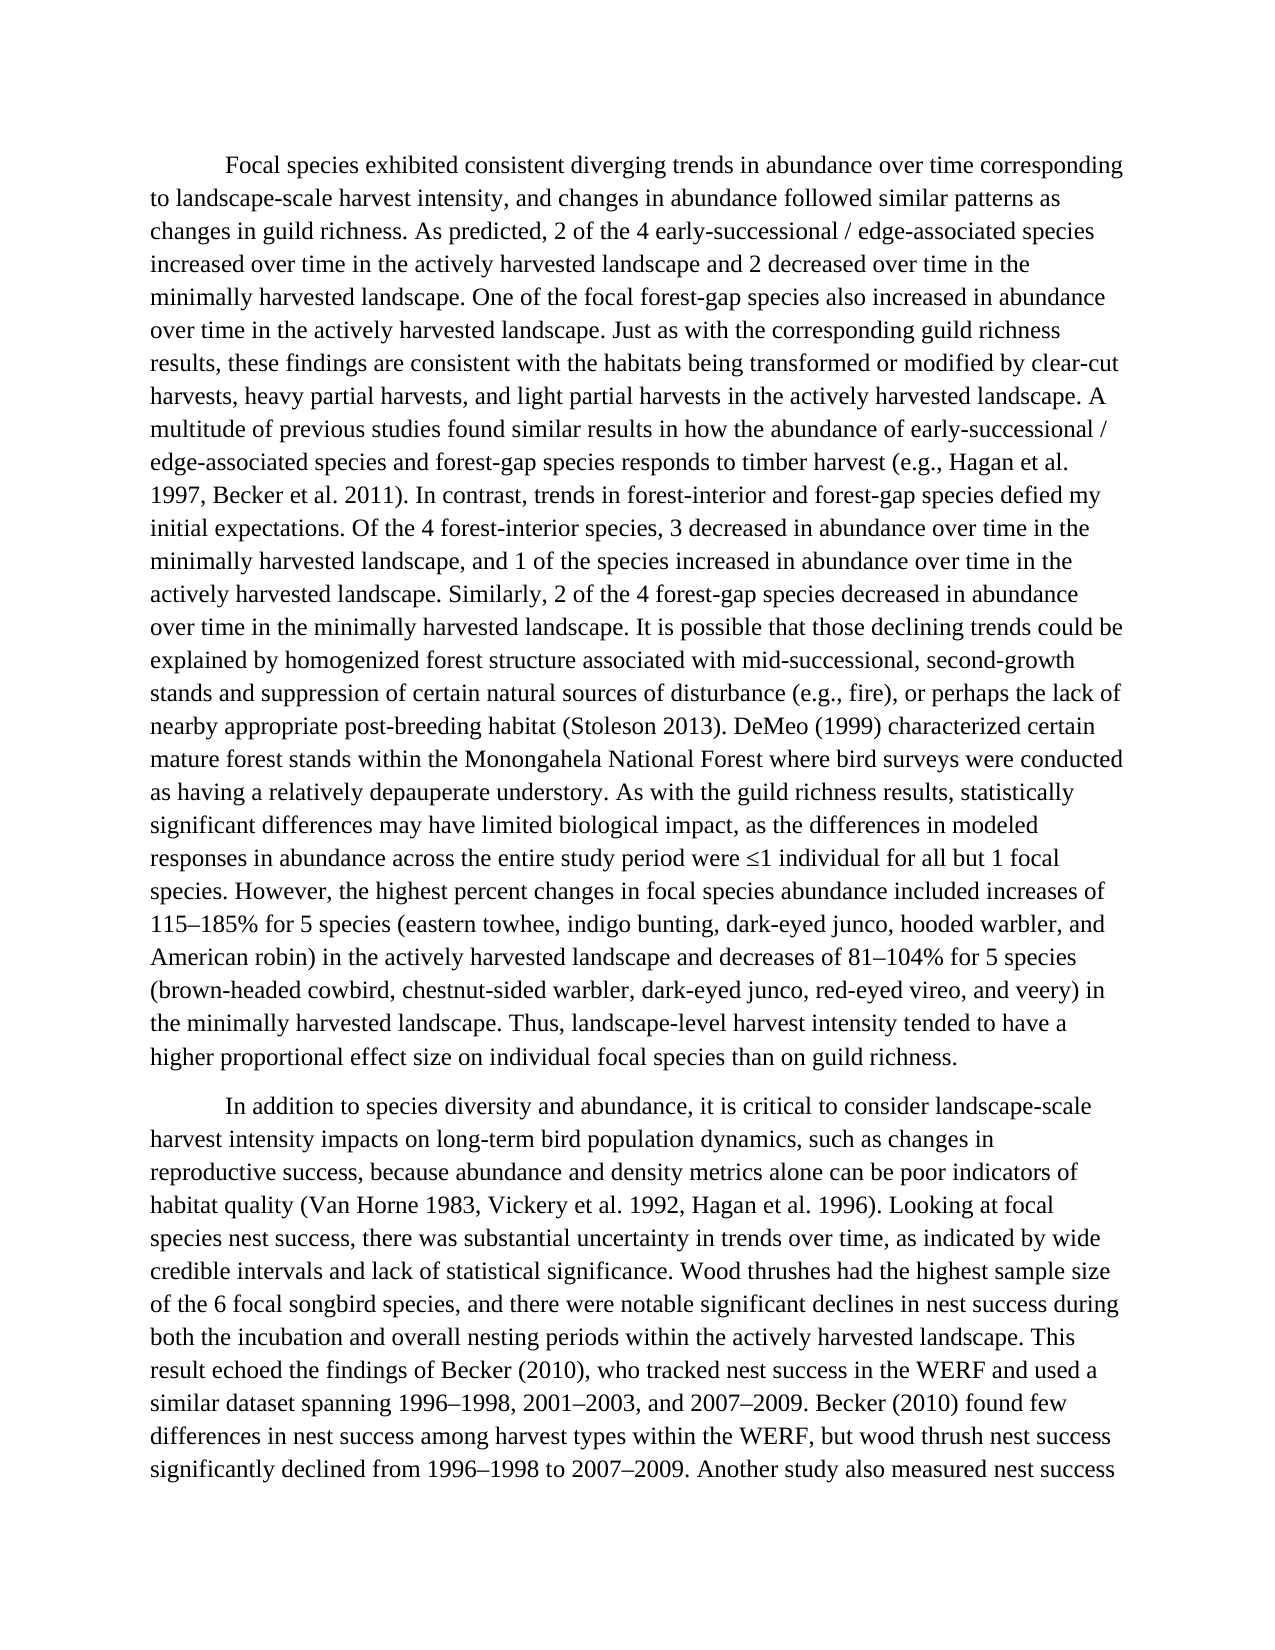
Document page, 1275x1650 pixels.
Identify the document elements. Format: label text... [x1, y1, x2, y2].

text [150, 1091, 1125, 1483]
text Focal species exhibited consistent diverging trends in abundance over time corresponding to landscape-scale harvest intensity, and changes in abundance followed similar patterns as changes in guild richness. As predicted, 2 of the 4 early-successional / edge-associated species increased over time in the actively harvested landscape and 2 decreased over time in the minimally harvested landscape. One of the focal forest-gap species also increased in abundance over time in the actively harvested landscape. Just as with the corresponding guild richness results, these findings are consistent with the habitats being transformed or modified by clear-cut harvests, heavy partial harvests, and light partial harvests in the actively harvested landscape. A multitude of previous studies found similar results in how the abundance of early-successional / edge-associated species and forest-gap species responds to timber harvest (e.g., Hagan et al. 1997, Becker et al. 2011). In contrast, trends in forest-interior and forest-gap species defied my initial expectations. Of the 4 forest-interior species, 3 decreased in abundance over time in the minimally harvested landscape, and 1 of the species increased in abundance over time in the actively harvested landscape. Similarly, 2 of the 4 forest-gap species decreased in abundance over time in the minimally harvested landscape. It is possible that those declining trends could be explained by homogenized forest structure associated with mid-successional, second-growth stands and suppression of certain natural sources of disturbance (e.g., fire), or perhaps the lack of nearby appropriate post-breeding habitat (Stoleson 2013). DeMeo (1999) characterized certain mature forest stands within the Monongahela National Forest where bird surveys were conducted as having a relatively depauperate understory. As with the guild richness results, statistically significant differences may have limited biological impact, as the differences in modeled responses in abundance across the entire study period were ≤1 individual for all but 1 focal species. However, the highest percent changes in focal species abundance included increases of 115–185% for 5 species (eastern towhee, indigo bunting, dark-eyed junco, hooded warbler, and American robin) in the actively harvested landscape and decreases of 81–104% for 5 species (brown-headed cowbird, chestnut-sided warbler, dark-eyed junco, red-eyed vireo, and veery) in the minimally harvested landscape. Thus, landscape-level harvest intensity tended to have a higher proportional effect size on individual focal species than on guild richness. [150, 150, 1125, 1070]
